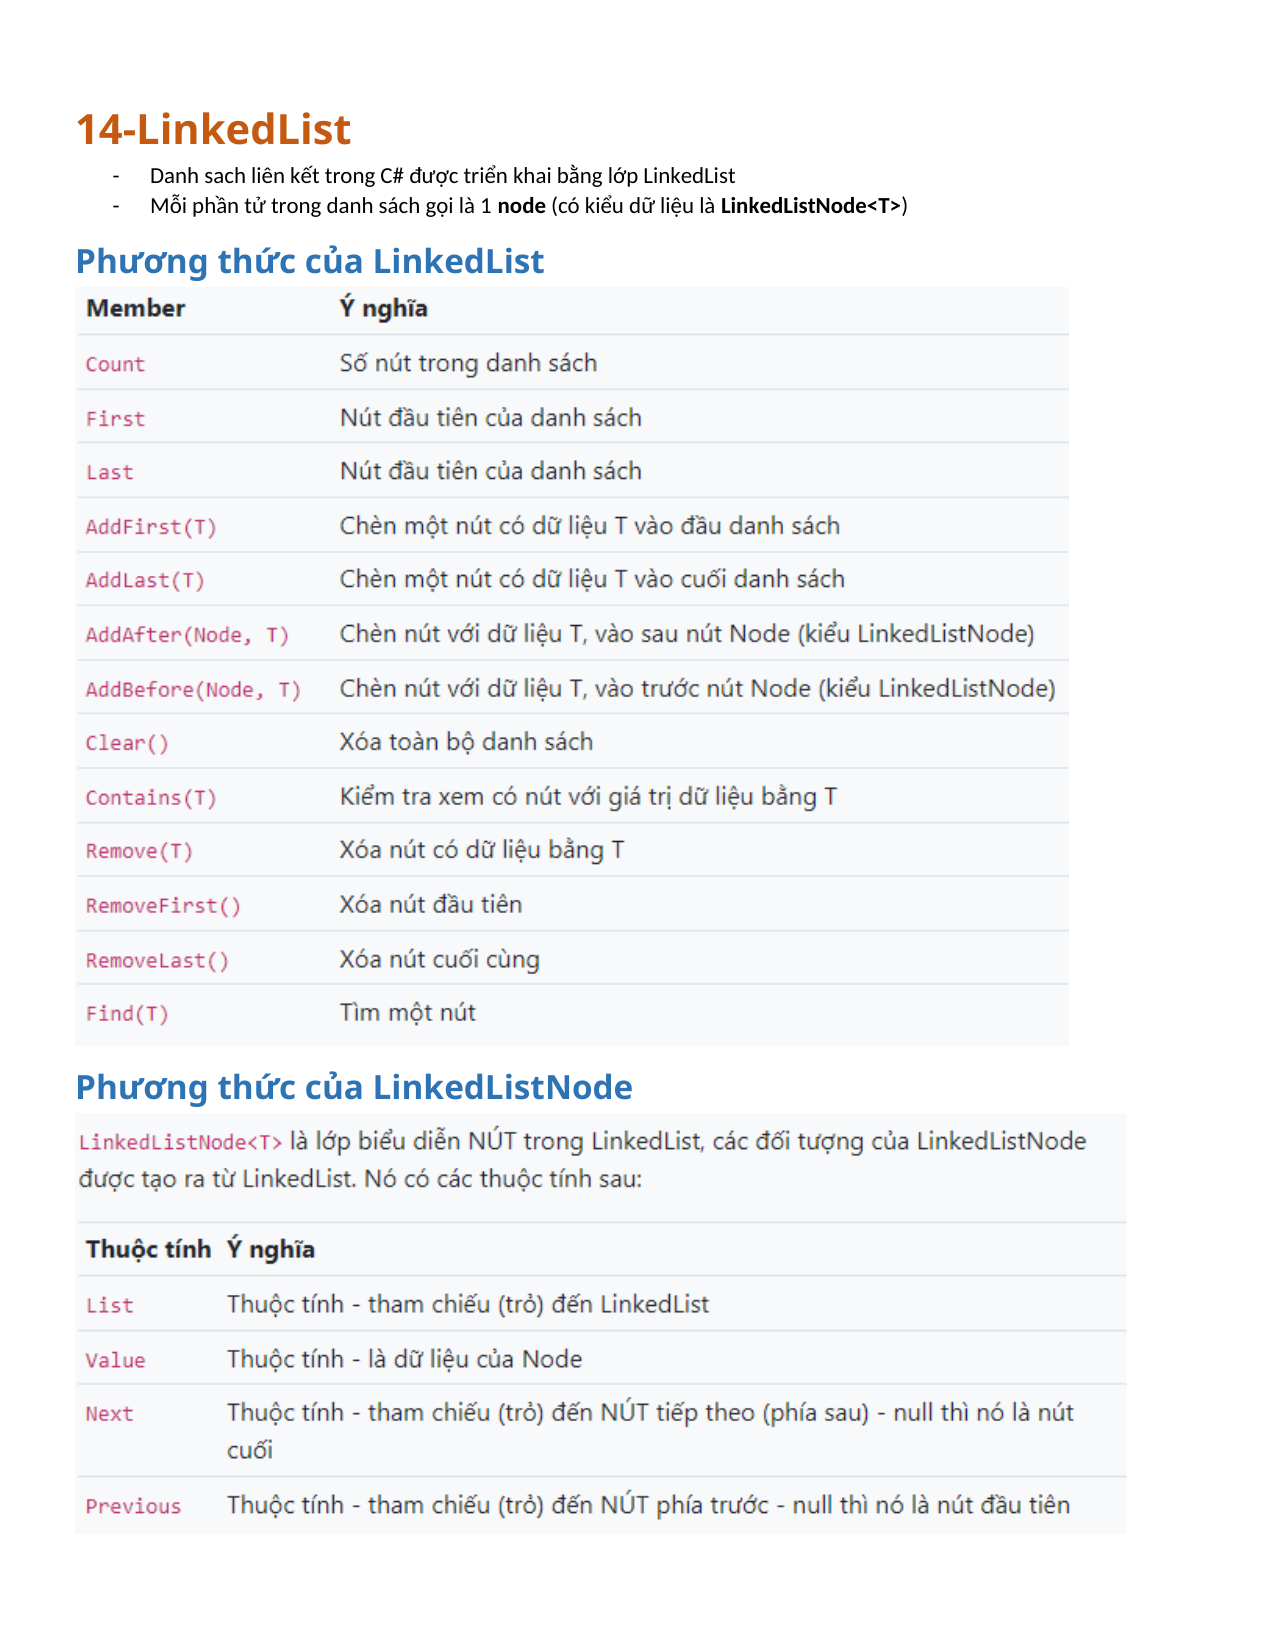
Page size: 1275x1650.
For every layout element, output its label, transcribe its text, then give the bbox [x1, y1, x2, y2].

subtitle Phương thức của LinkedList [75, 238, 1200, 284]
picture [75, 287, 1069, 1046]
subtitle Phương thức của LinkedListNode [75, 1064, 1200, 1109]
list Mỗi phần tử trong danh sách gọi là 1 node (có kiểu dữ liệu là LinkedListNode<T>) [112, 191, 1200, 219]
subtitle 14-LinkedList [75, 100, 1200, 157]
picture [75, 1113, 1127, 1534]
list Danh sach liên kết trong C# được triển khai bằng lớp LinkedList [112, 161, 1200, 189]
